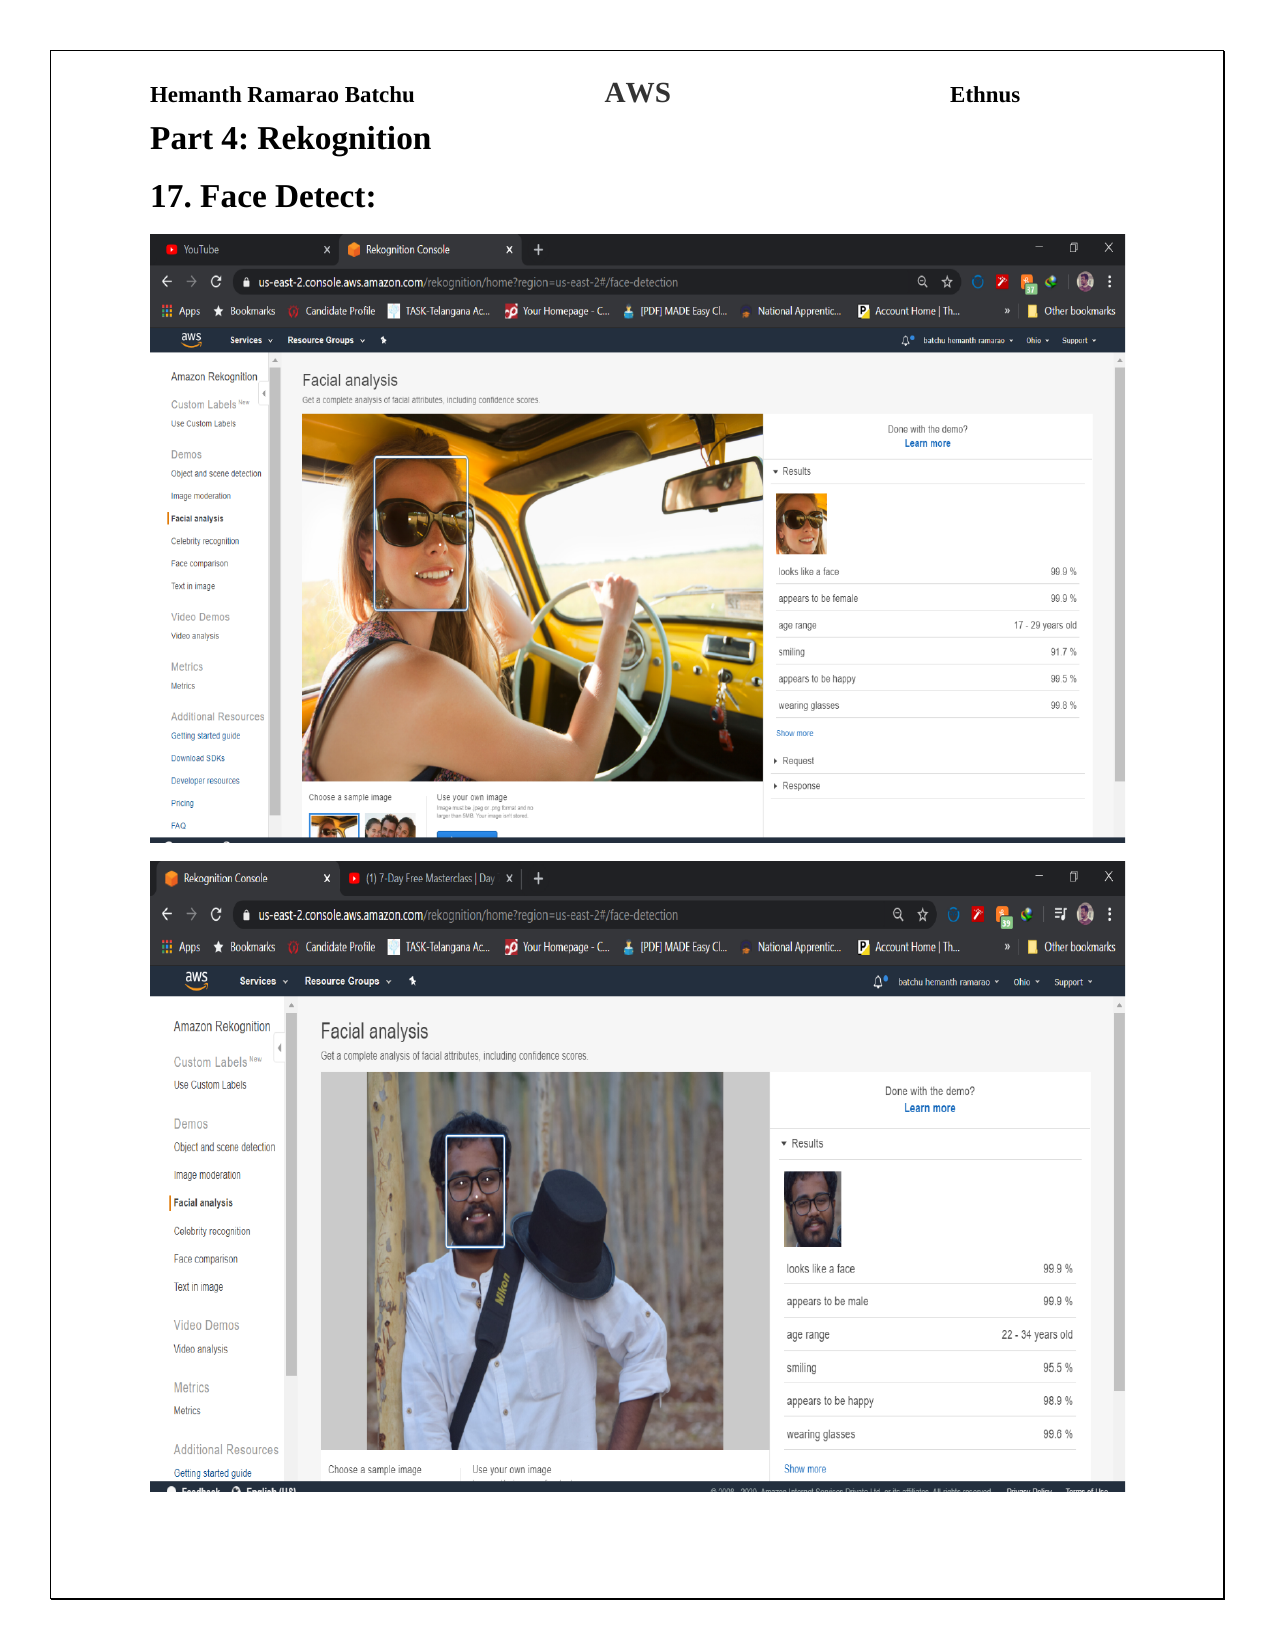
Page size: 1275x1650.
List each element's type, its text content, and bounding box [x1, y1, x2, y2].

text 17. Face Detect: [150, 176, 1124, 214]
text Part 4: Rekognition [150, 118, 1124, 157]
picture [150, 861, 1125, 1492]
picture [150, 234, 1125, 843]
